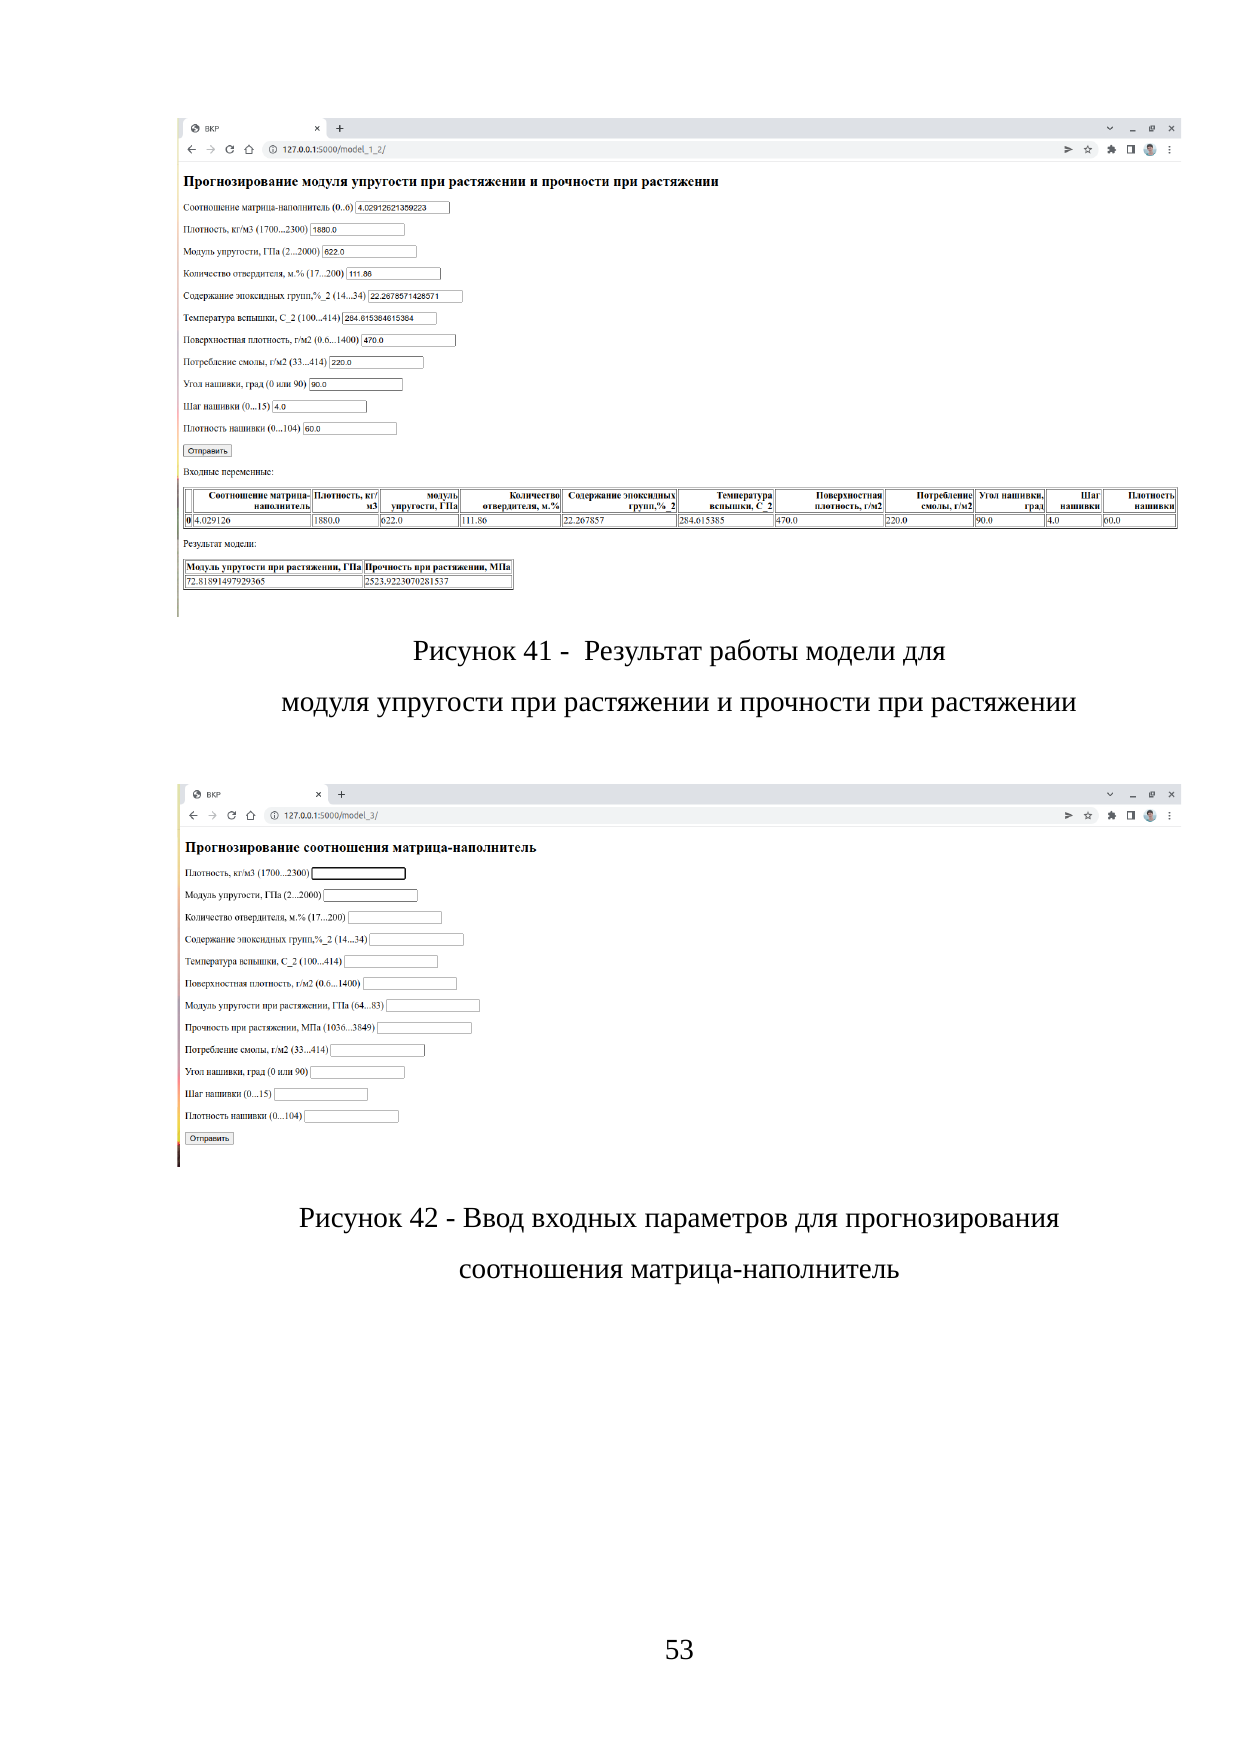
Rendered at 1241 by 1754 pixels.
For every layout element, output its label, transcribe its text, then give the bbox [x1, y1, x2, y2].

picture [177, 118, 1182, 617]
text Рисунок 42 - Ввод входных параметров для прогнозирования [177, 1167, 1181, 1234]
text модуля упругости при растяжении и прочности при растяжении [177, 684, 1181, 717]
text Рисунок 41 - Результат работы модели для [177, 617, 1181, 667]
text соотношения матрица-наполнитель [177, 1251, 1181, 1284]
picture [177, 784, 1182, 1167]
